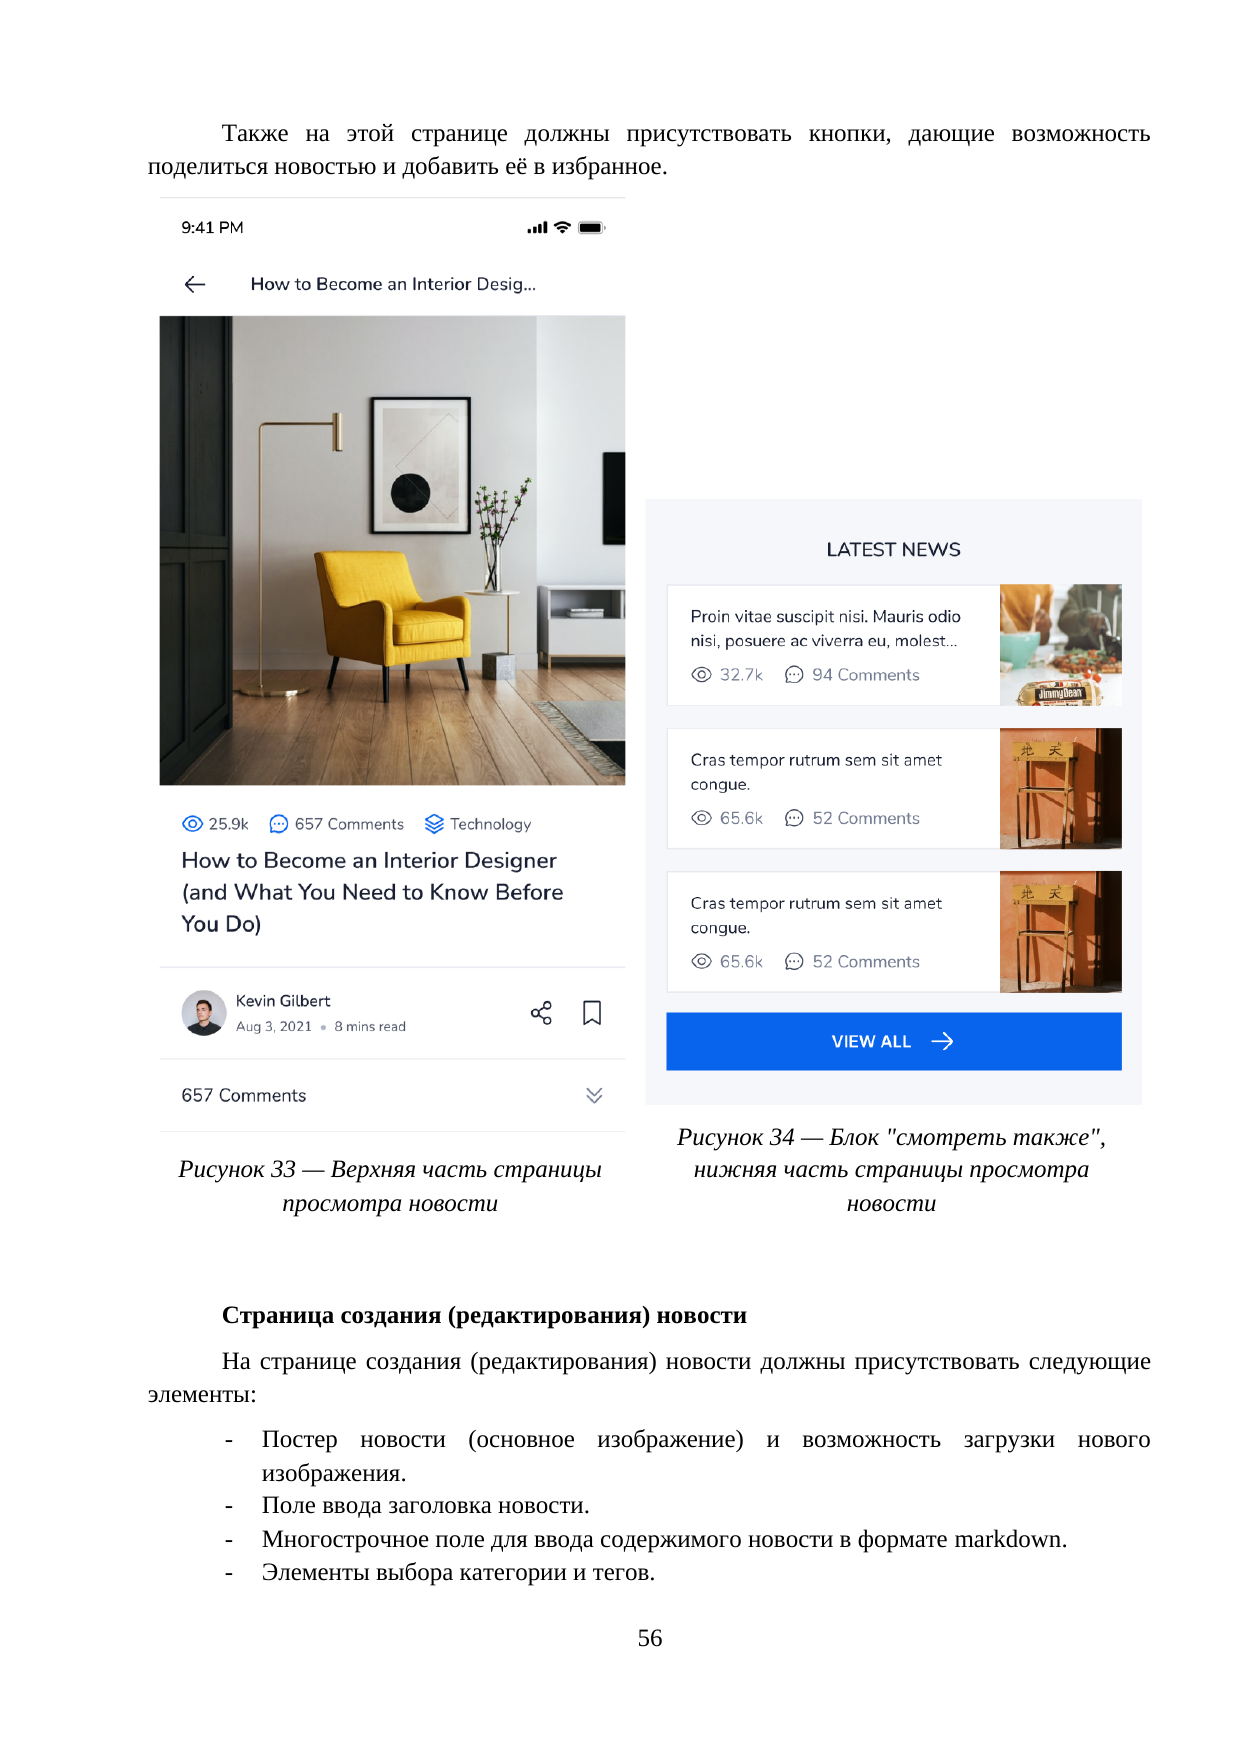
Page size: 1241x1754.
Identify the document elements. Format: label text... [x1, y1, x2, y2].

table_header Рисунок 34 — Блок "смотреть также", нижняя часть страницы просмотра новости [635, 198, 1151, 1241]
list Поле ввода заголовка новости. [224, 1491, 1152, 1519]
picture [645, 499, 1143, 1105]
list Многострочное поле для ввода содержимого новости в формате markdown. [224, 1524, 1152, 1552]
list Постер новости (основное изображение) и возможность загрузки нового изображения. [224, 1424, 1152, 1486]
list Элементы выбора категории и тегов. [224, 1557, 1152, 1585]
picture [159, 197, 626, 1138]
text Страница создания (редактирования) новости [148, 1301, 1152, 1329]
text На странице создания (редактирования) новости должны присутствовать следующие элементы: [148, 1346, 1152, 1408]
text Также на этой странице должны присутствовать кнопки, дающие возможность поделиться новостью и добавить её в избранное. [148, 118, 1152, 180]
table_header Рисунок 33 — Верхняя часть страницы просмотра новости [149, 198, 634, 1241]
